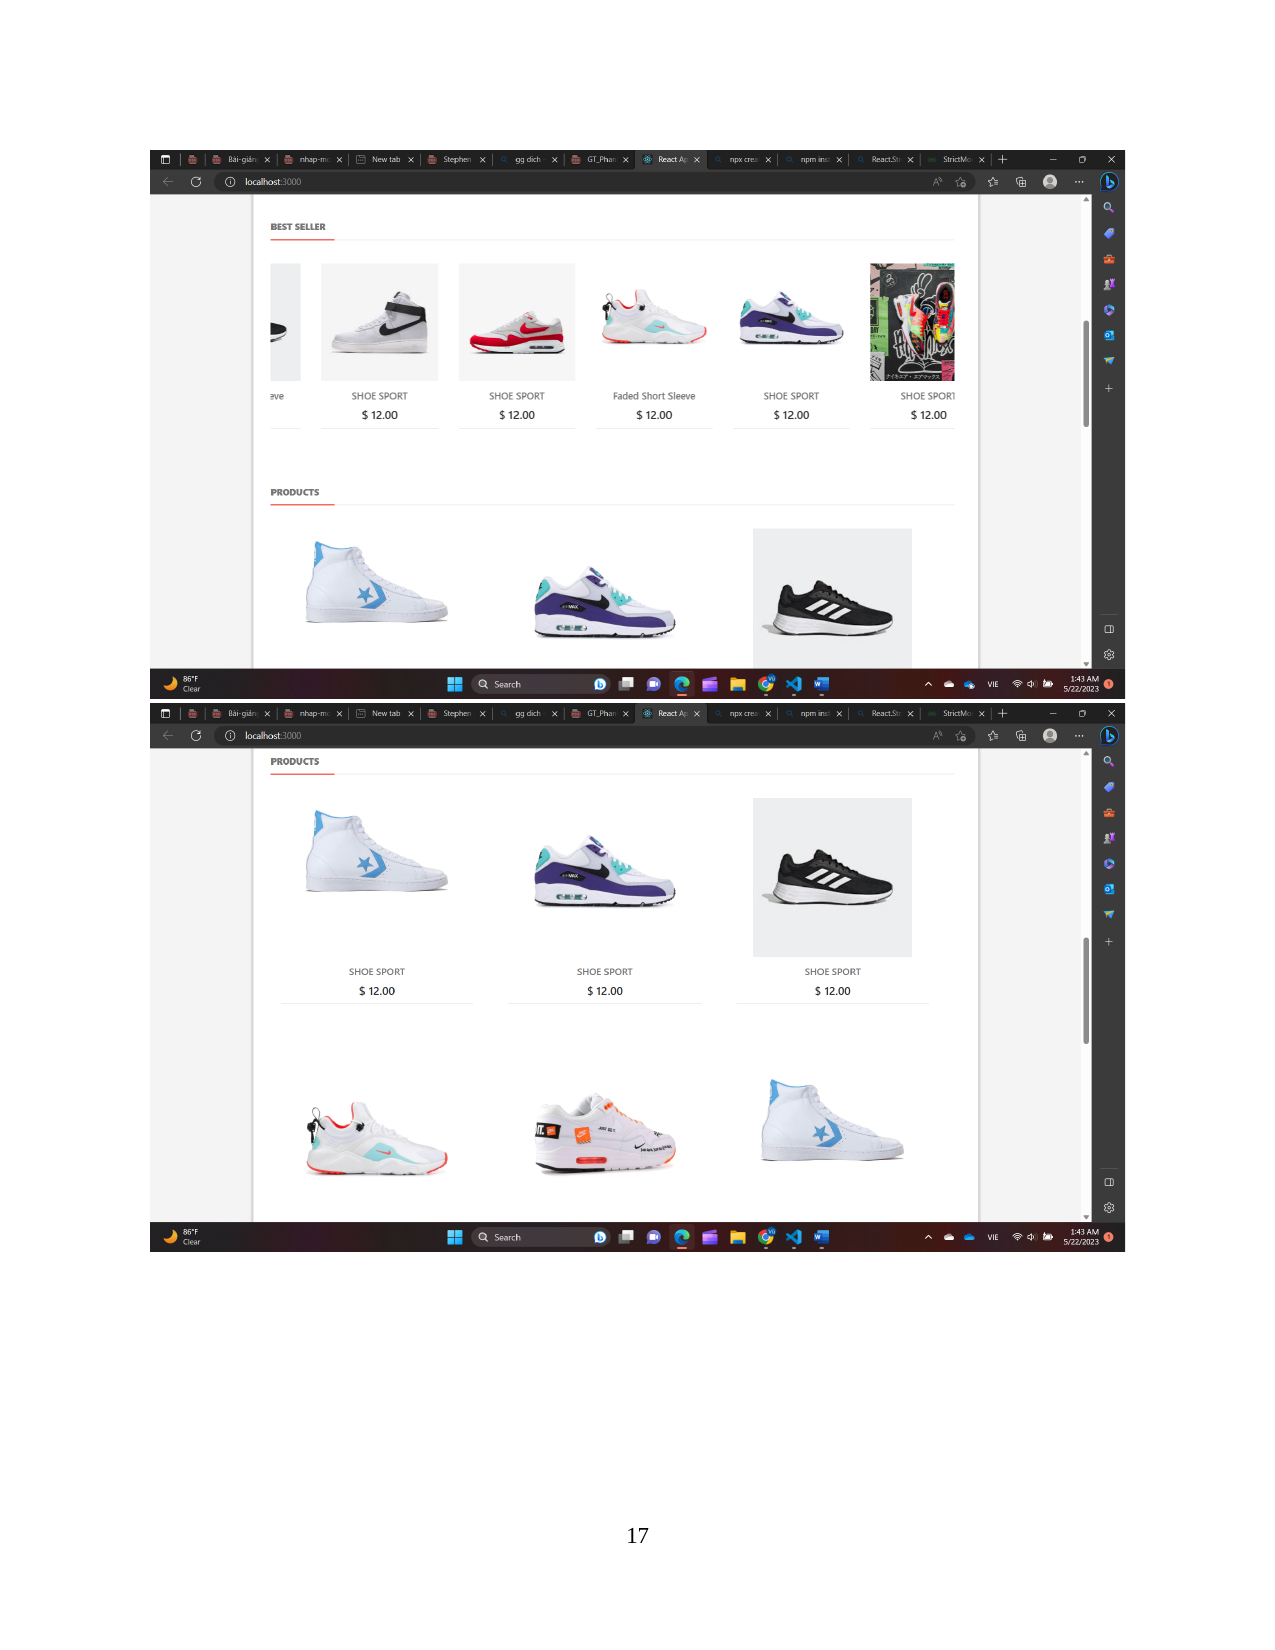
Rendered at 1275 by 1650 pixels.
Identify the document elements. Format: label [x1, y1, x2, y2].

picture [150, 703, 1125, 1252]
picture [150, 150, 1125, 699]
